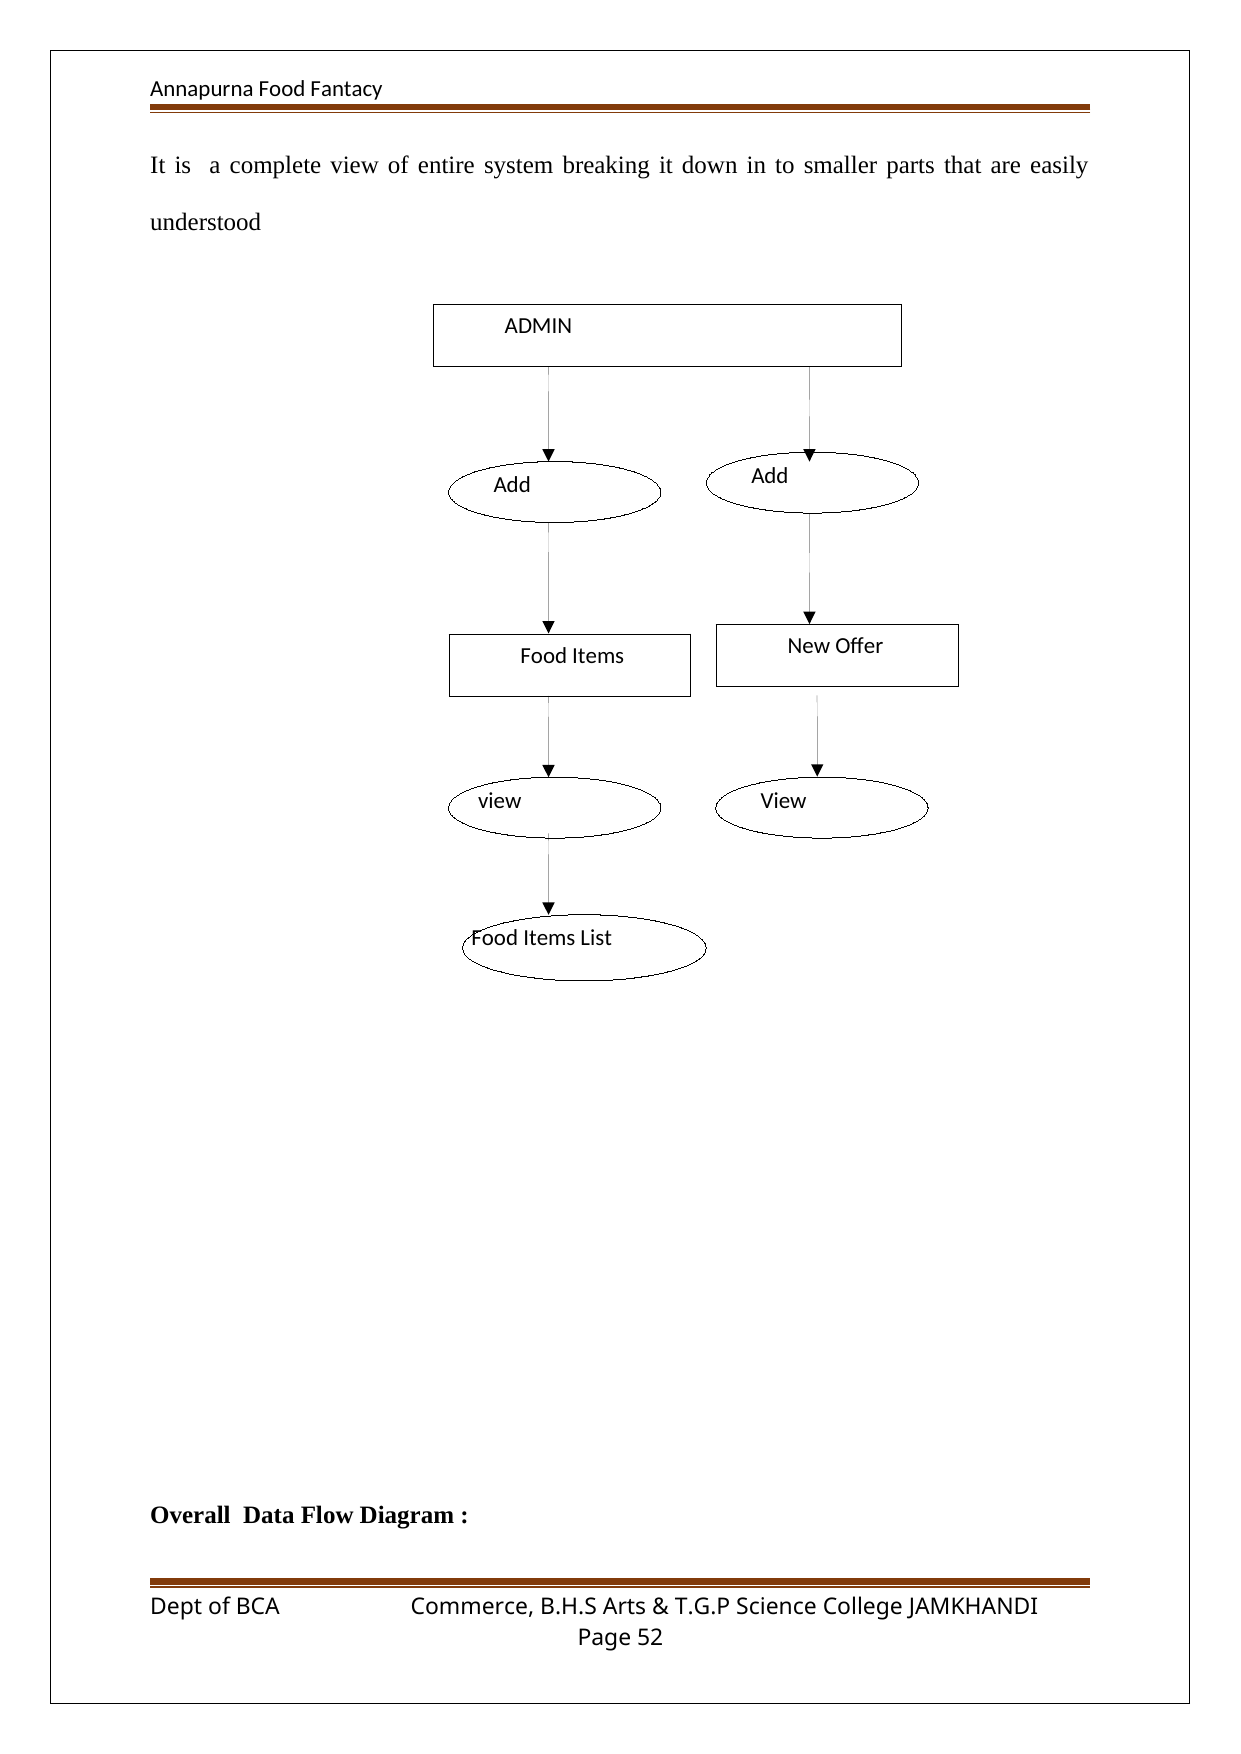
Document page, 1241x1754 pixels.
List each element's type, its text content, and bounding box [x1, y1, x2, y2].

text It is a complete view of entire system breaking it down in to smaller parts that are easily understood [150, 150, 1090, 236]
text Overall Data Flow Diagram : [150, 1500, 1090, 1528]
